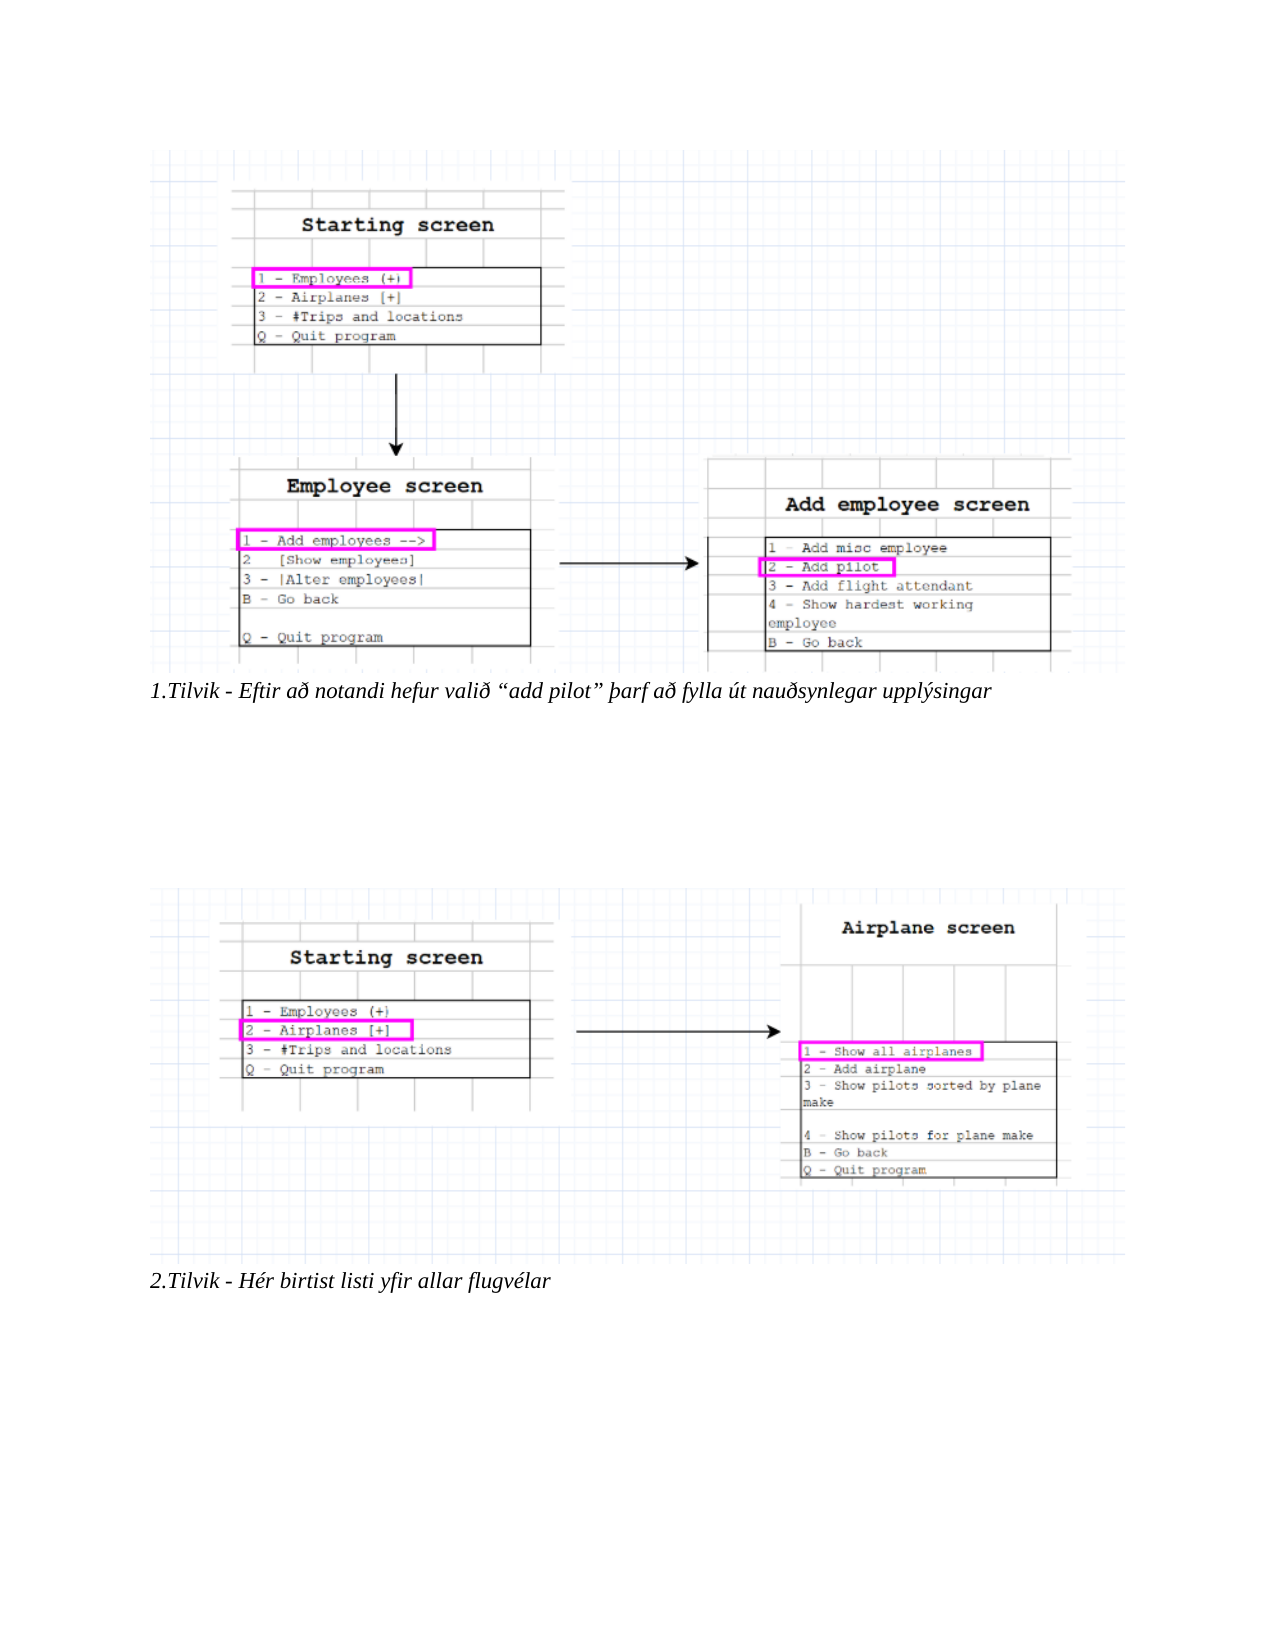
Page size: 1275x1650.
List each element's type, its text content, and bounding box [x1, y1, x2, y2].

text 1.Tilvik - Eftir að notandi hefur valið “add pilot” þarf að fylla út nauðsynlegar upplýsingar [150, 677, 1125, 703]
text 2.Tilvik - Hér birtist listi yfir allar flugvélar [150, 1267, 1125, 1293]
picture [150, 888, 1125, 1264]
picture [150, 150, 1125, 673]
